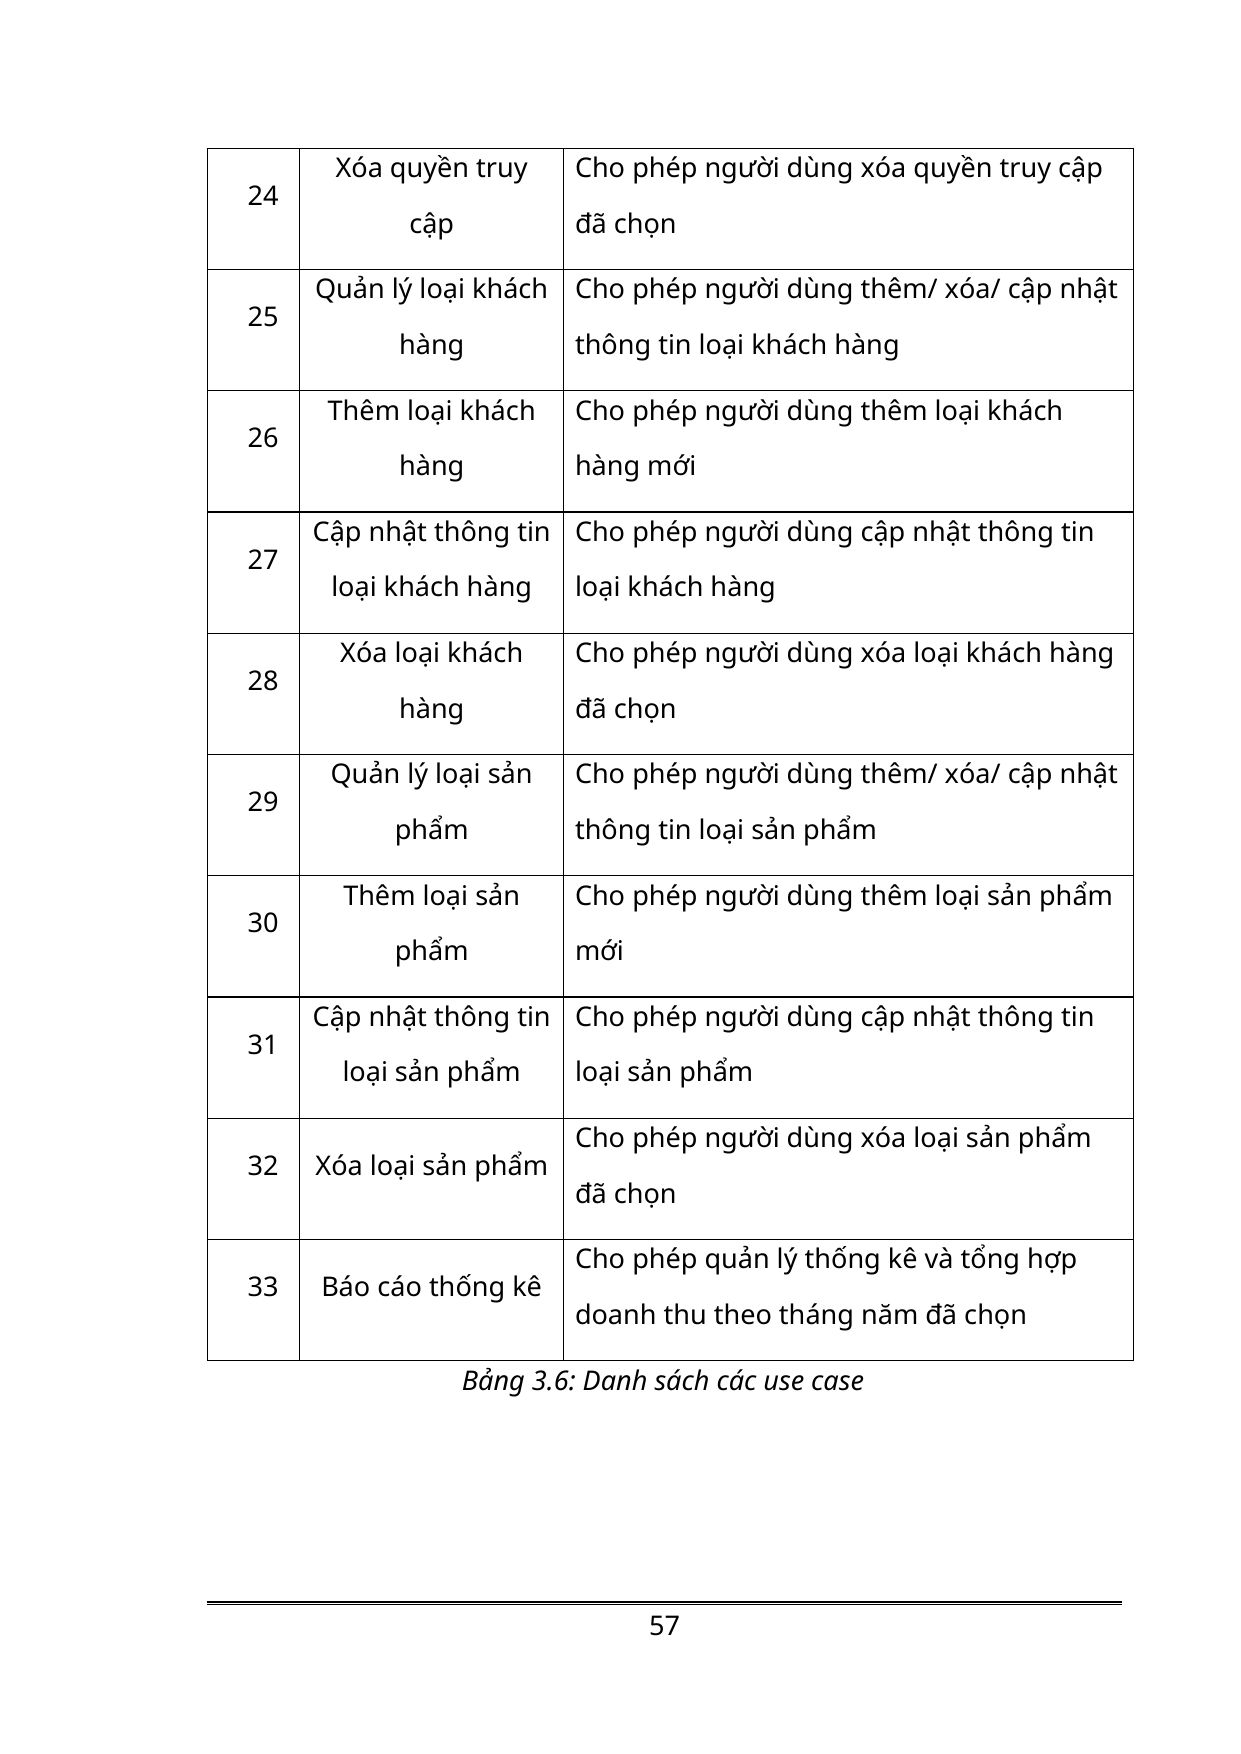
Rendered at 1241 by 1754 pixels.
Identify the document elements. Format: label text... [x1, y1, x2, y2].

table_cell Xóa loại khách hàng [300, 634, 563, 754]
table_cell [208, 755, 299, 875]
table_cell Quản lý loại khách hàng [300, 270, 563, 390]
table_cell Thêm loại sản phẩm [300, 876, 563, 996]
table_cell Xóa loại sản phẩm [300, 1119, 563, 1239]
table_cell [208, 149, 299, 269]
table_cell Cập nhật thông tin loại khách hàng [300, 513, 563, 633]
table_cell [208, 391, 299, 511]
table_cell Cho phép người dùng thêm loại sản phẩm mới [564, 876, 1133, 996]
table_cell [208, 513, 299, 633]
table_cell Cho phép người dùng cập nhật thông tin loại sản phẩm [564, 998, 1133, 1118]
table_cell Cho phép người dùng xóa loại khách hàng đã chọn [564, 634, 1133, 754]
table_cell Cho phép người dùng cập nhật thông tin loại khách hàng [564, 513, 1133, 633]
table_cell Cho phép người dùng thêm/ xóa/ cập nhật thông tin loại sản phẩm [564, 755, 1133, 875]
table_cell Quản lý loại sản phẩm [300, 755, 563, 875]
table_cell [208, 876, 299, 996]
table_cell [208, 1240, 299, 1360]
table_cell Cho phép người dùng xóa quyền truy cập đã chọn [564, 149, 1133, 269]
table_cell Cho phép người dùng thêm/ xóa/ cập nhật thông tin loại khách hàng [564, 270, 1133, 390]
table_cell Báo cáo thống kê [300, 1240, 563, 1360]
table_cell Cho phép quản lý thống kê và tổng hợp doanh thu theo tháng năm đã chọn [564, 1240, 1133, 1360]
table_cell Xóa quyền truy cập [300, 149, 563, 269]
table_cell [208, 270, 299, 390]
table_cell Cho phép người dùng xóa loại sản phẩm đã chọn [564, 1119, 1133, 1239]
table_cell Cập nhật thông tin loại sản phẩm [300, 998, 563, 1118]
table_cell [208, 1119, 299, 1239]
table_cell [208, 634, 299, 754]
table_cell Thêm loại khách hàng [300, 391, 563, 511]
table_cell [208, 998, 299, 1118]
table_cell Cho phép người dùng thêm loại khách hàng mới [564, 391, 1133, 511]
